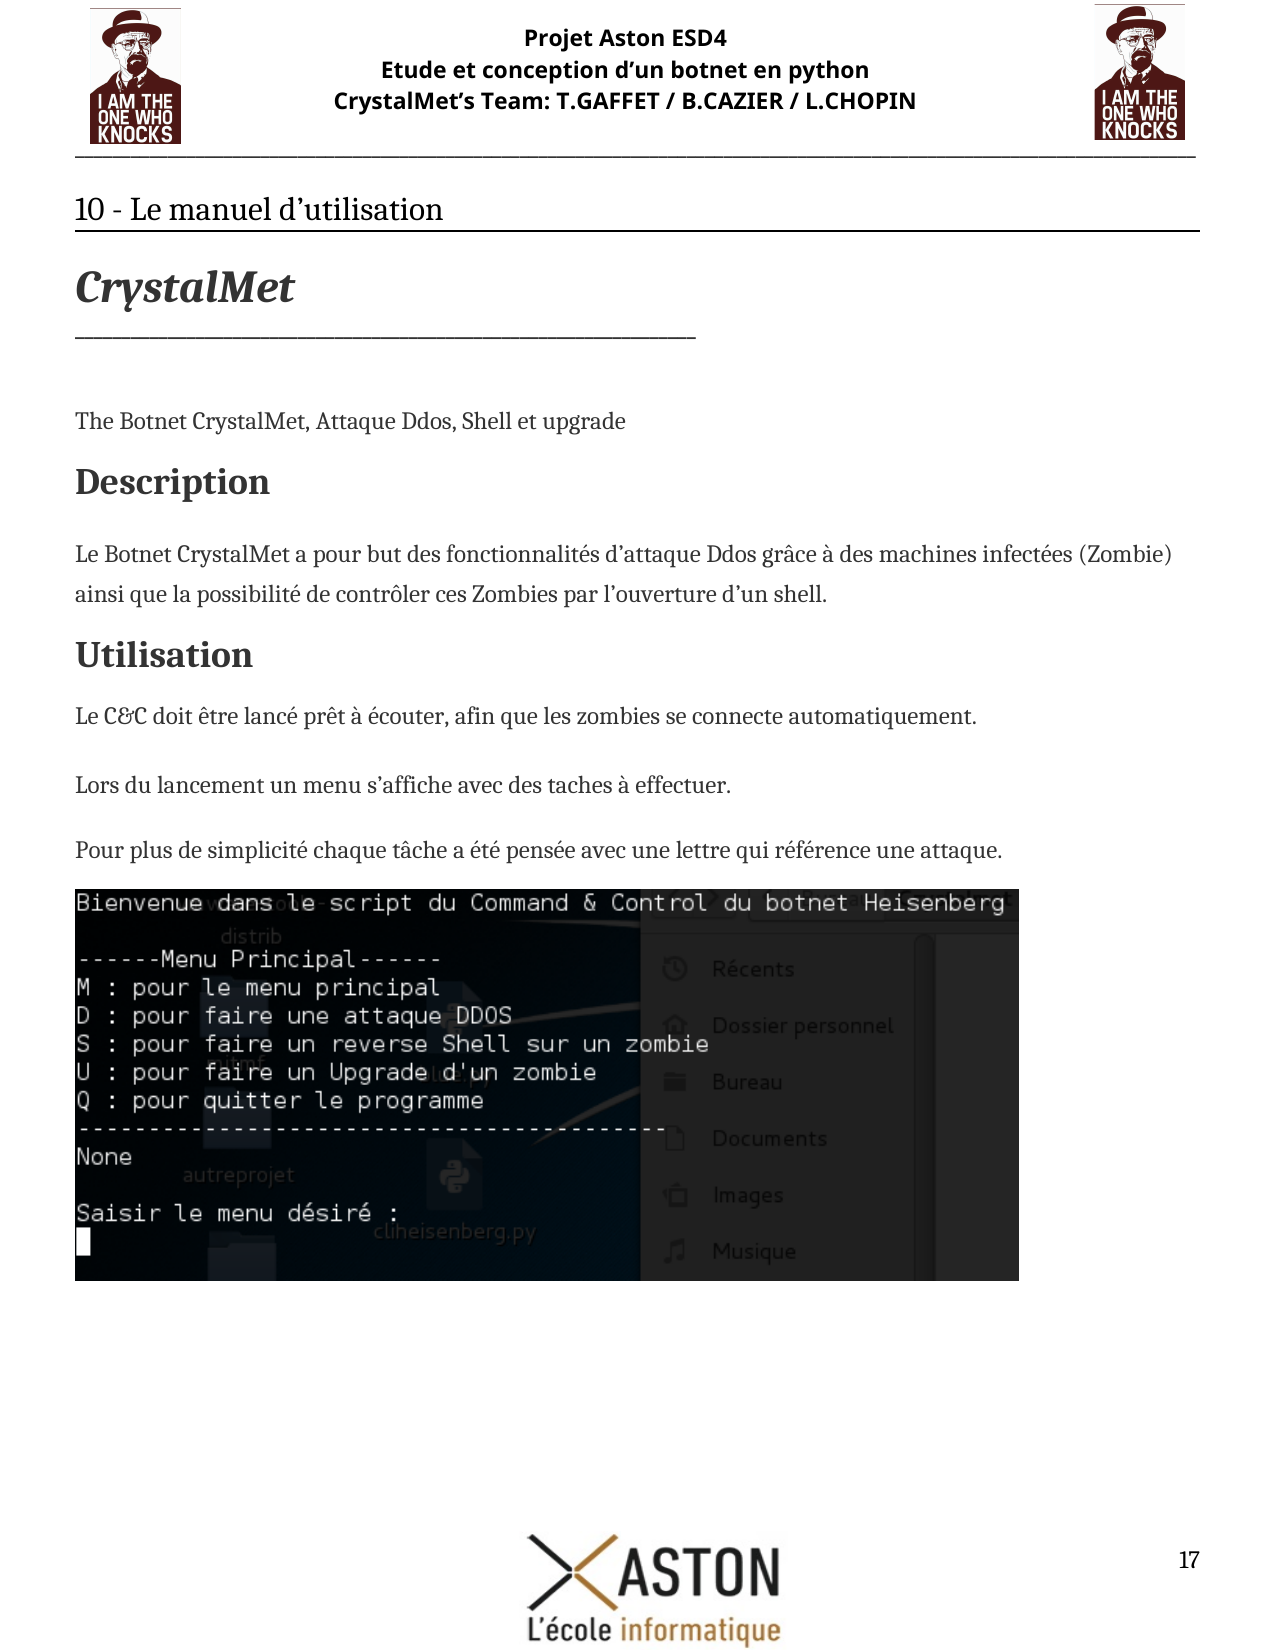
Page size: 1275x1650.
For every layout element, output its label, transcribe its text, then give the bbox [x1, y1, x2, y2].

text Description [75, 461, 1200, 504]
text Utilisation [75, 634, 1200, 677]
text CrystalMet [75, 261, 1200, 313]
subtitle 10 - Le manuel d’utilisation [75, 190, 1200, 230]
text Pour plus de simplicité chaque tâche a été pensée avec une lettre qui référence une attaque. [75, 825, 1200, 865]
text ___________________________________________________________________ [75, 313, 1200, 342]
text Le C&C doit être lancé prêt à écouter, afin que les zombies se connecte automatiquement. [75, 702, 1200, 731]
text Lors du lancement un menu s’affiche avec des taches à effectuer. [75, 760, 1200, 800]
picture [90, 8, 181, 144]
text The Botnet CrystalMet, Attaque Ddos, Shell et upgrade [75, 396, 1200, 436]
picture [1094, 4, 1185, 140]
picture [75, 889, 1019, 1281]
picture [518, 1531, 788, 1650]
text Le Botnet CrystalMet a pour but des fonctionnalités d’attaque Ddos grâce à des machines infectées (Zombie) ainsi que la possibilité de contrôler ces Zombies par l’ouverture d’un shell. [75, 529, 1200, 609]
